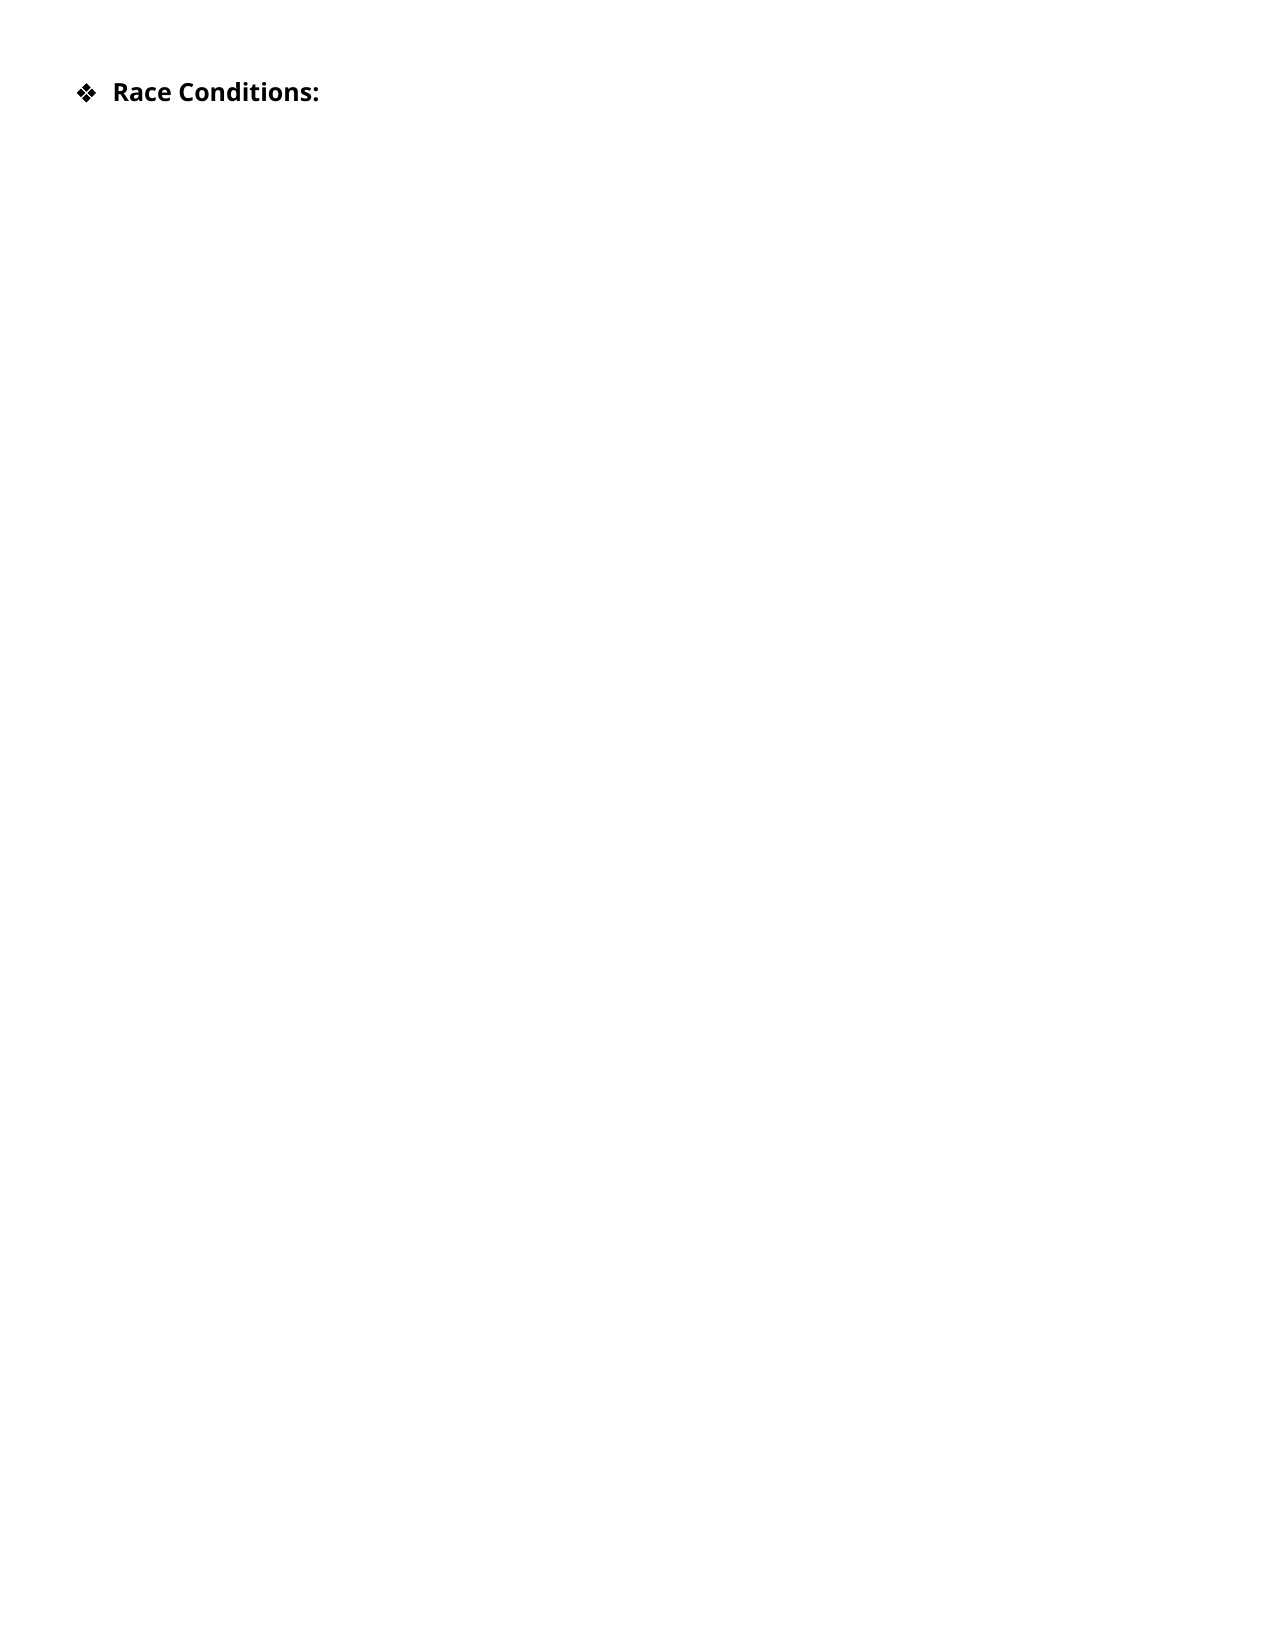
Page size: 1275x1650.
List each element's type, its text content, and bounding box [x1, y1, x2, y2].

list Race Conditions: [75, 75, 1200, 109]
